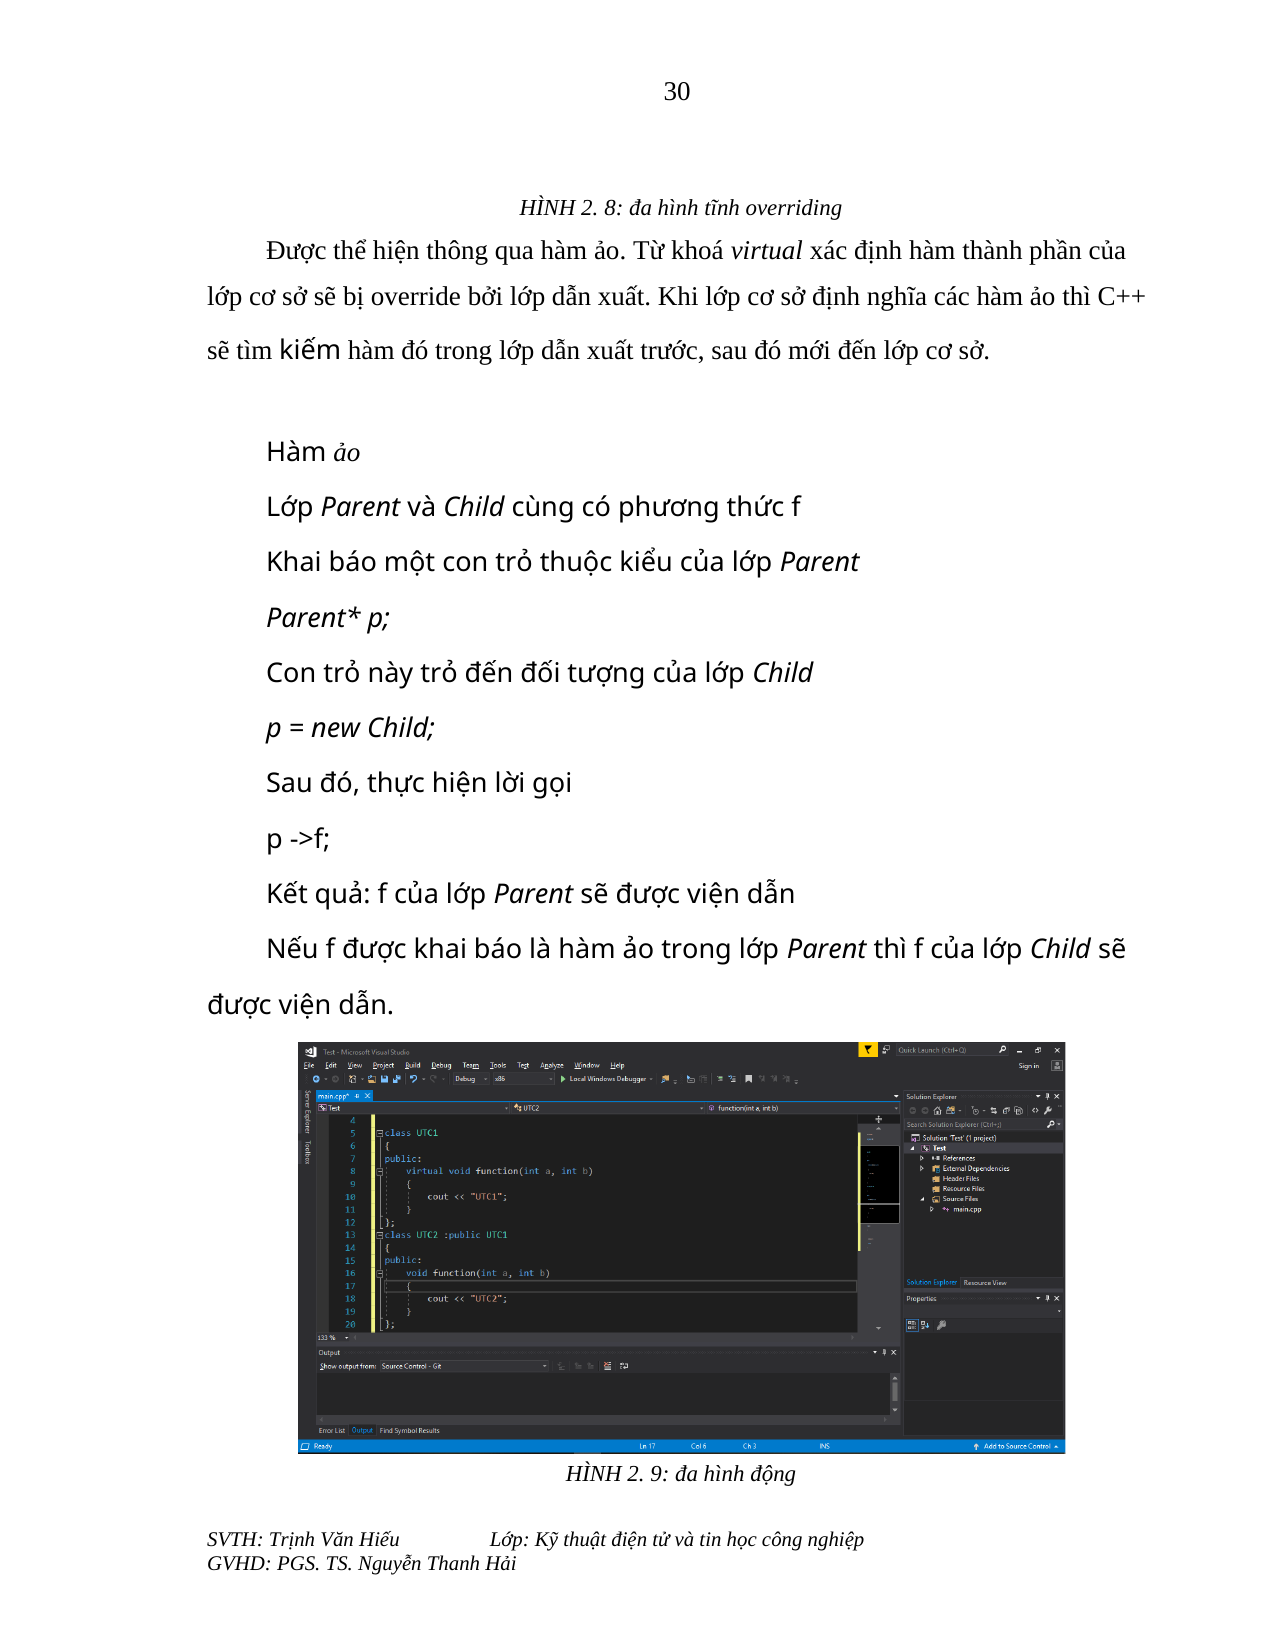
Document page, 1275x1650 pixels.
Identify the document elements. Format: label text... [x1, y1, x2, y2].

picture [298, 1042, 1066, 1454]
list Hàm ảo [207, 432, 1157, 469]
list Lớp Parent và Child cùng có phương thức f [207, 487, 1157, 524]
list p = new Child; [207, 709, 1157, 746]
list p ->f; [207, 819, 1157, 856]
list Sau đó, thực hiện lời gọi [207, 764, 1157, 801]
text HÌNH 2. 8: đa hình tĩnh overriding [207, 194, 1157, 221]
list Con trỏ này trỏ đến đối tượng của lớp Child [207, 653, 1157, 690]
list Nếu f được khai báo là hàm ảo trong lớp Parent thì f của lớp Child sẽ được viện dẫn. [207, 930, 1157, 1022]
text HÌNH 2. 9: đa hình động [207, 1461, 1157, 1487]
list Kết quả: f của lớp Parent sẽ được viện dẫn [207, 874, 1157, 911]
list Khai báo một con trỏ thuộc kiểu của lớp Parent [207, 543, 1157, 579]
list Parent* p; [207, 598, 1157, 635]
list Được thể hiện thông qua hàm ảo. Từ khoá virtual xác định hàm thành phần của lớp cơ sở sẽ bị override bởi lớp dẫn xuất. Khi lớp cơ sở định nghĩa các hàm ảo thì C++ sẽ tìm kiếm hàm đó trong lớp dẫn xuất trước, sau đó mới đến lớp cơ sở. [207, 234, 1157, 367]
